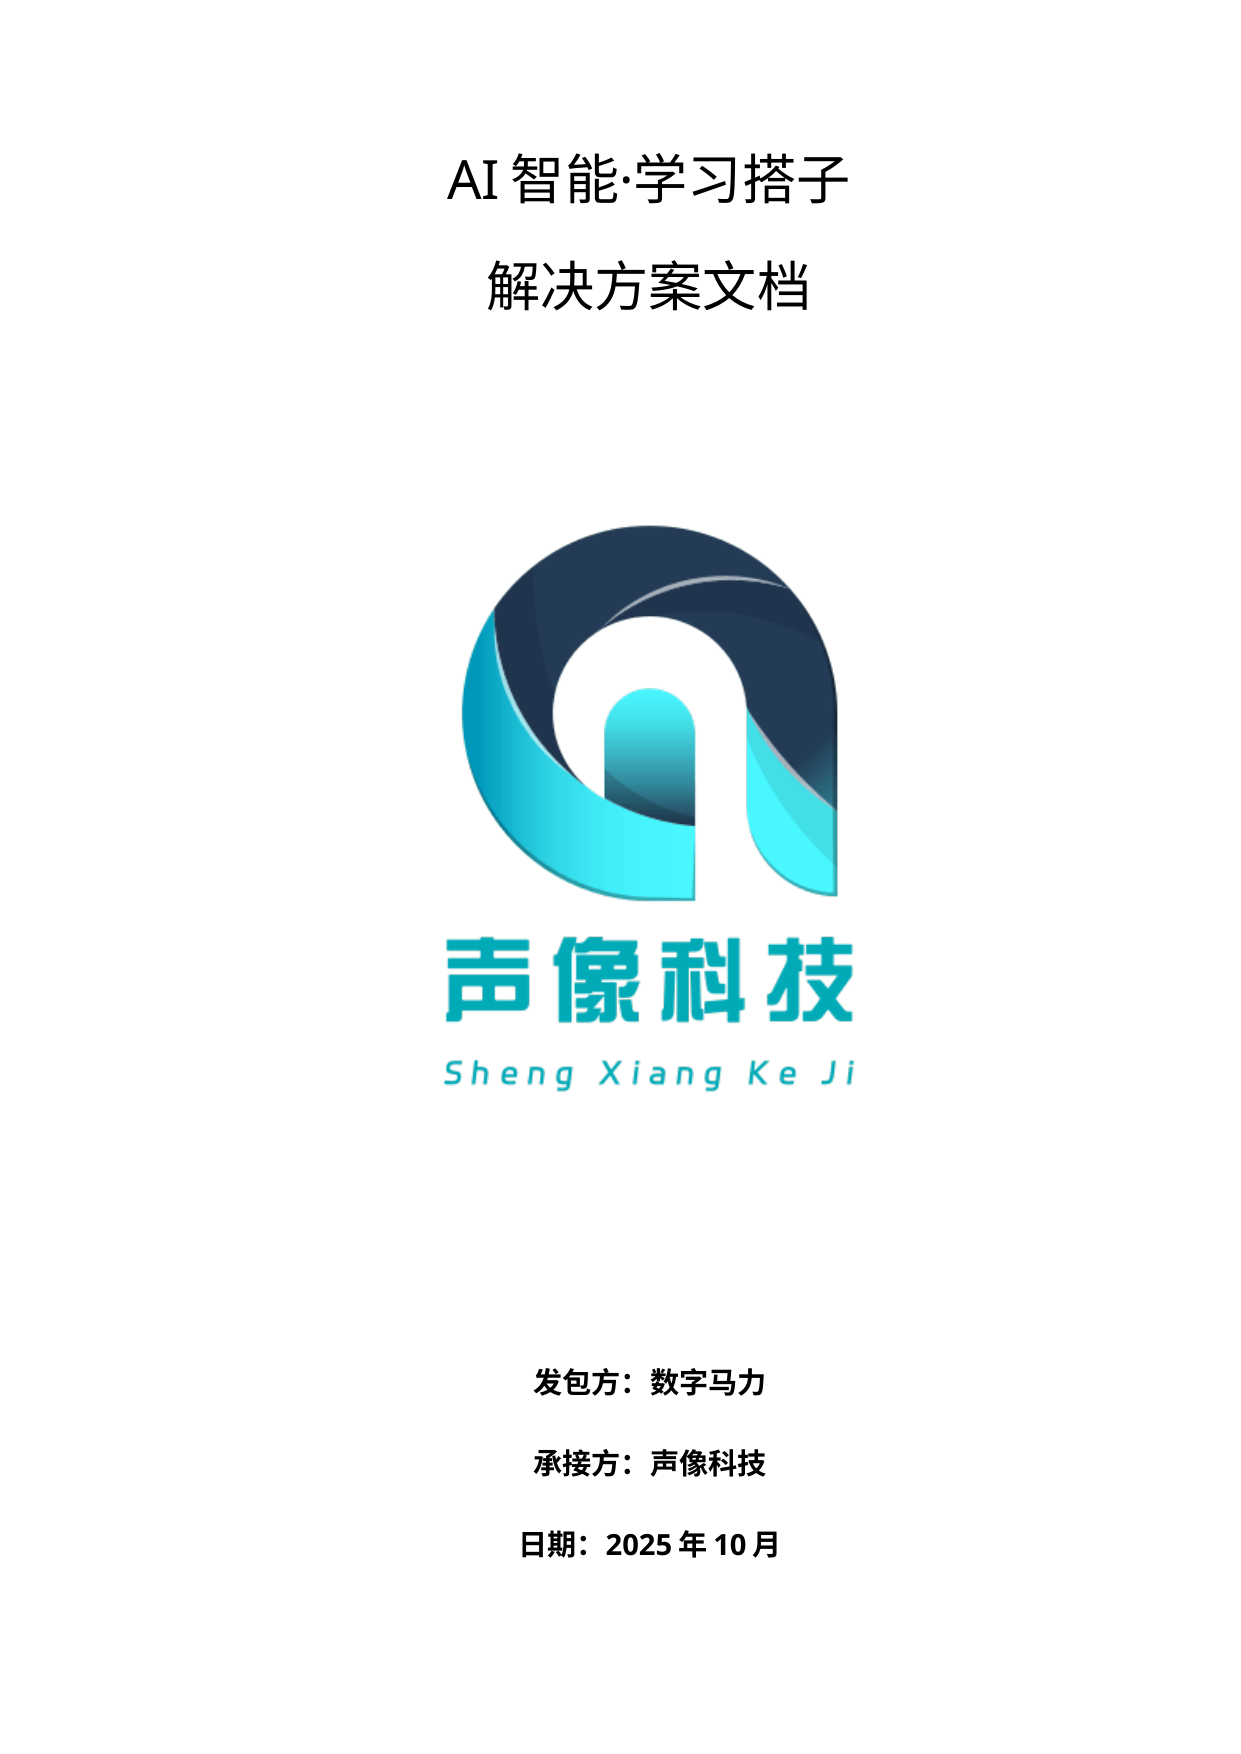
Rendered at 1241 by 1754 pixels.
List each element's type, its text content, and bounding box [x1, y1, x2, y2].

text 发包方：数字马力 [177, 1348, 1122, 1413]
picture [259, 432, 1041, 1214]
text 承接方：声像科技 [177, 1429, 1122, 1494]
text 日期：2025年10月 [177, 1511, 1122, 1576]
